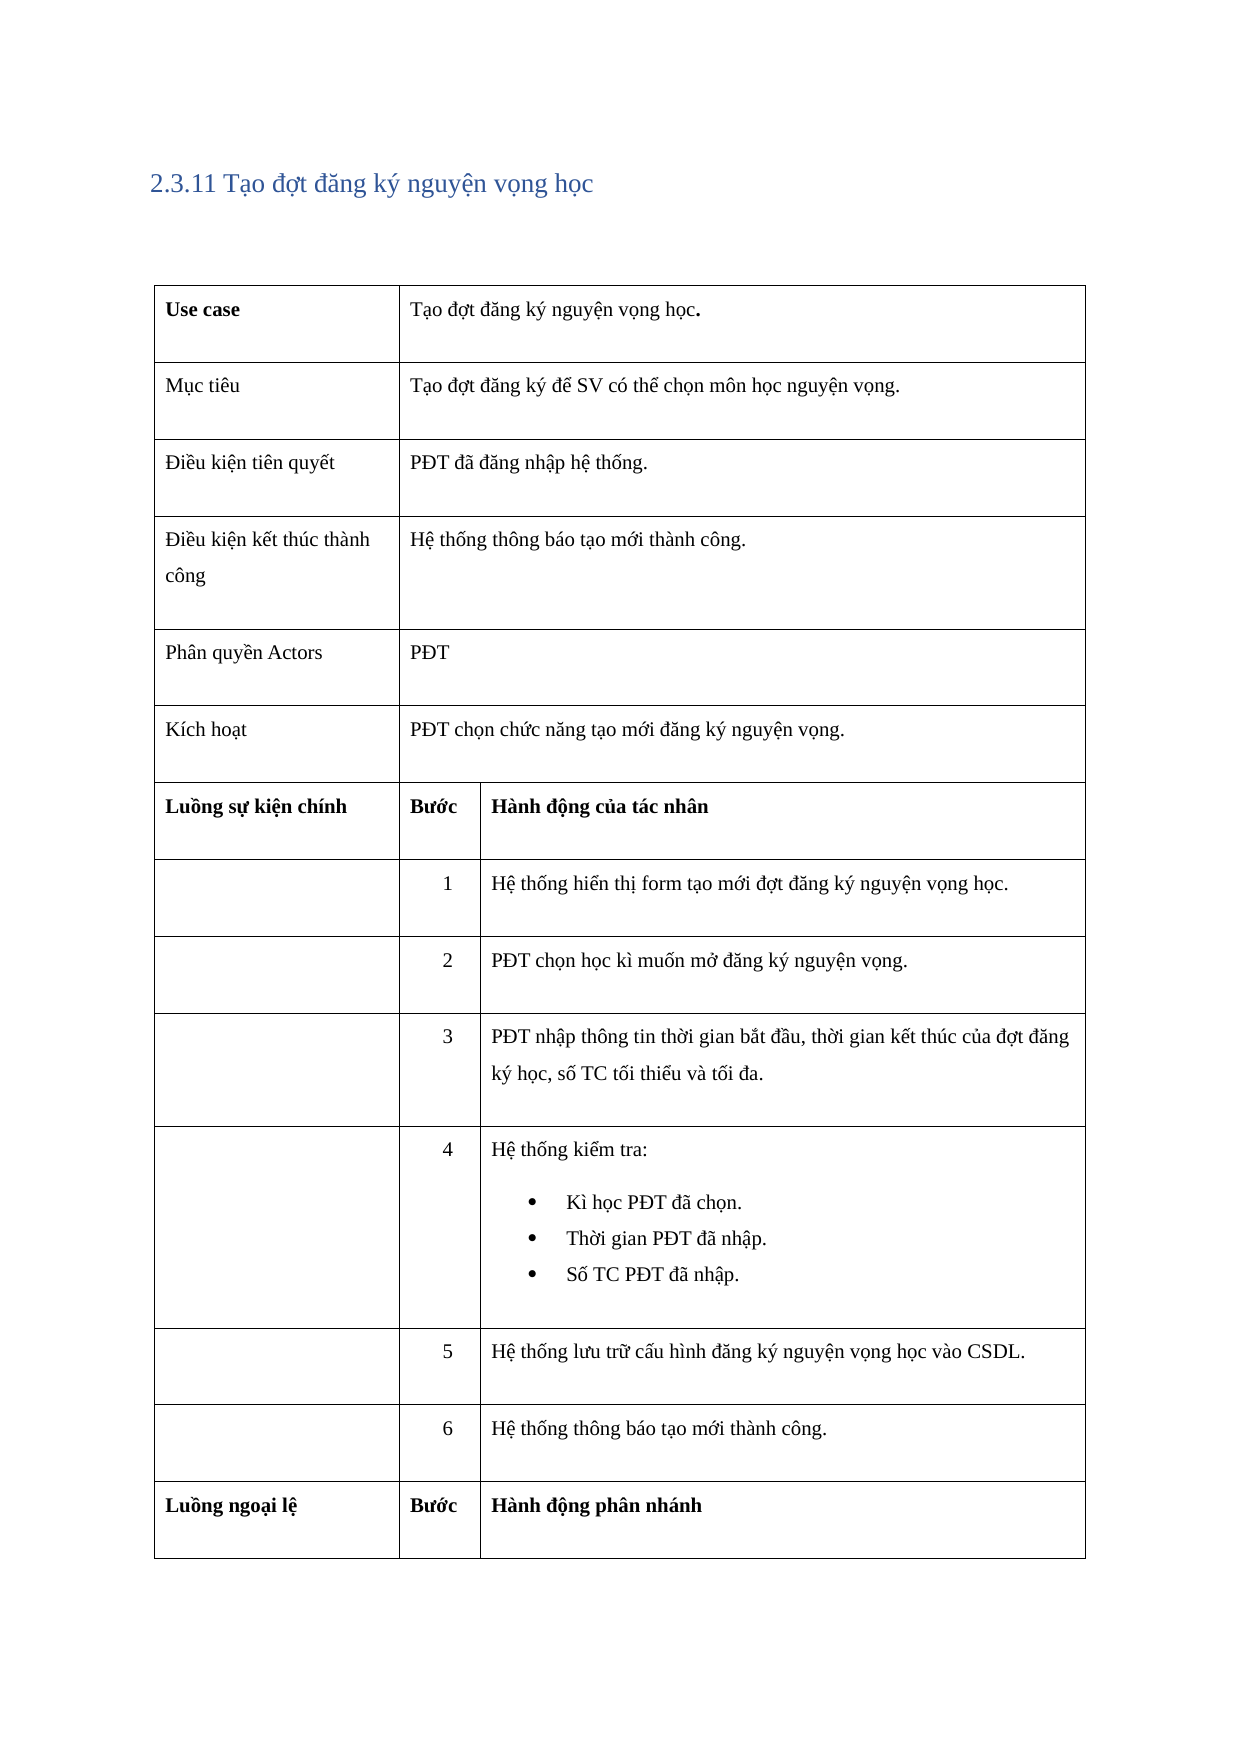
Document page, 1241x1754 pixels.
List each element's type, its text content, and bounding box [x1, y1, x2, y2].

table_cell Tạo đợt đăng ký để SV có thể chọn môn học nguyện vọng. [400, 363, 1085, 439]
table_cell Hệ thống thông báo tạo mới thành công. [400, 517, 1085, 628]
table_cell PĐT nhập thông tin thời gian bắt đầu, thời gian kết thúc của đợt đăng ký học, số TC tối thiểu và tối đa. [481, 1014, 1085, 1126]
table_cell [155, 937, 399, 1013]
table_cell Hành động của tác nhân [481, 783, 1085, 859]
table_cell [400, 937, 480, 1013]
table_cell PĐT đã đăng nhập hệ thống. [400, 440, 1085, 516]
table_cell [155, 1127, 399, 1327]
table_header Use case [155, 286, 399, 362]
table_cell Bước [400, 783, 480, 859]
table_header Tạo đợt đăng ký nguyện vọng học. [400, 286, 1085, 362]
table_cell Hành động phân nhánh [481, 1482, 1085, 1558]
table_cell [400, 1014, 480, 1126]
table_cell [155, 1014, 399, 1126]
table_cell Hệ thống kiểm tra: Kì học PĐT đã chọn. Thời gian PĐT đã nhập. Số TC PĐT đã nhập. [481, 1127, 1085, 1327]
table_cell Điều kiện tiên quyết [155, 440, 399, 516]
table_cell Luồng ngoại lệ [155, 1482, 399, 1558]
table_cell PĐT chọn học kì muốn mở đăng ký nguyện vọng. [481, 937, 1085, 1013]
table_cell Hệ thống thông báo tạo mới thành công. [481, 1405, 1085, 1481]
table_cell Hệ thống hiển thị form tạo mới đợt đăng ký nguyện vọng học. [481, 860, 1085, 936]
table_cell [400, 1329, 480, 1404]
subtitle 2.3.11 Tạo đợt đăng ký nguyện vọng học [150, 167, 1090, 198]
table_cell Điều kiện kết thúc thành công [155, 517, 399, 628]
table_cell Bước [400, 1482, 480, 1558]
table_cell [155, 860, 399, 936]
table_cell PĐT [400, 630, 1085, 705]
table_cell [400, 860, 480, 936]
table_cell Mục tiêu [155, 363, 399, 439]
table_cell Kích hoạt [155, 706, 399, 782]
table_cell [400, 1127, 480, 1327]
table_cell Hệ thống lưu trữ cấu hình đăng ký nguyện vọng học vào CSDL. [481, 1329, 1085, 1404]
table_cell [155, 1329, 399, 1404]
table_cell PĐT chọn chức năng tạo mới đăng ký nguyện vọng. [400, 706, 1085, 782]
table_cell [155, 1405, 399, 1481]
table_cell Phân quyền Actors [155, 630, 399, 705]
table_cell [400, 1405, 480, 1481]
table_cell Luồng sự kiện chính [155, 783, 399, 859]
